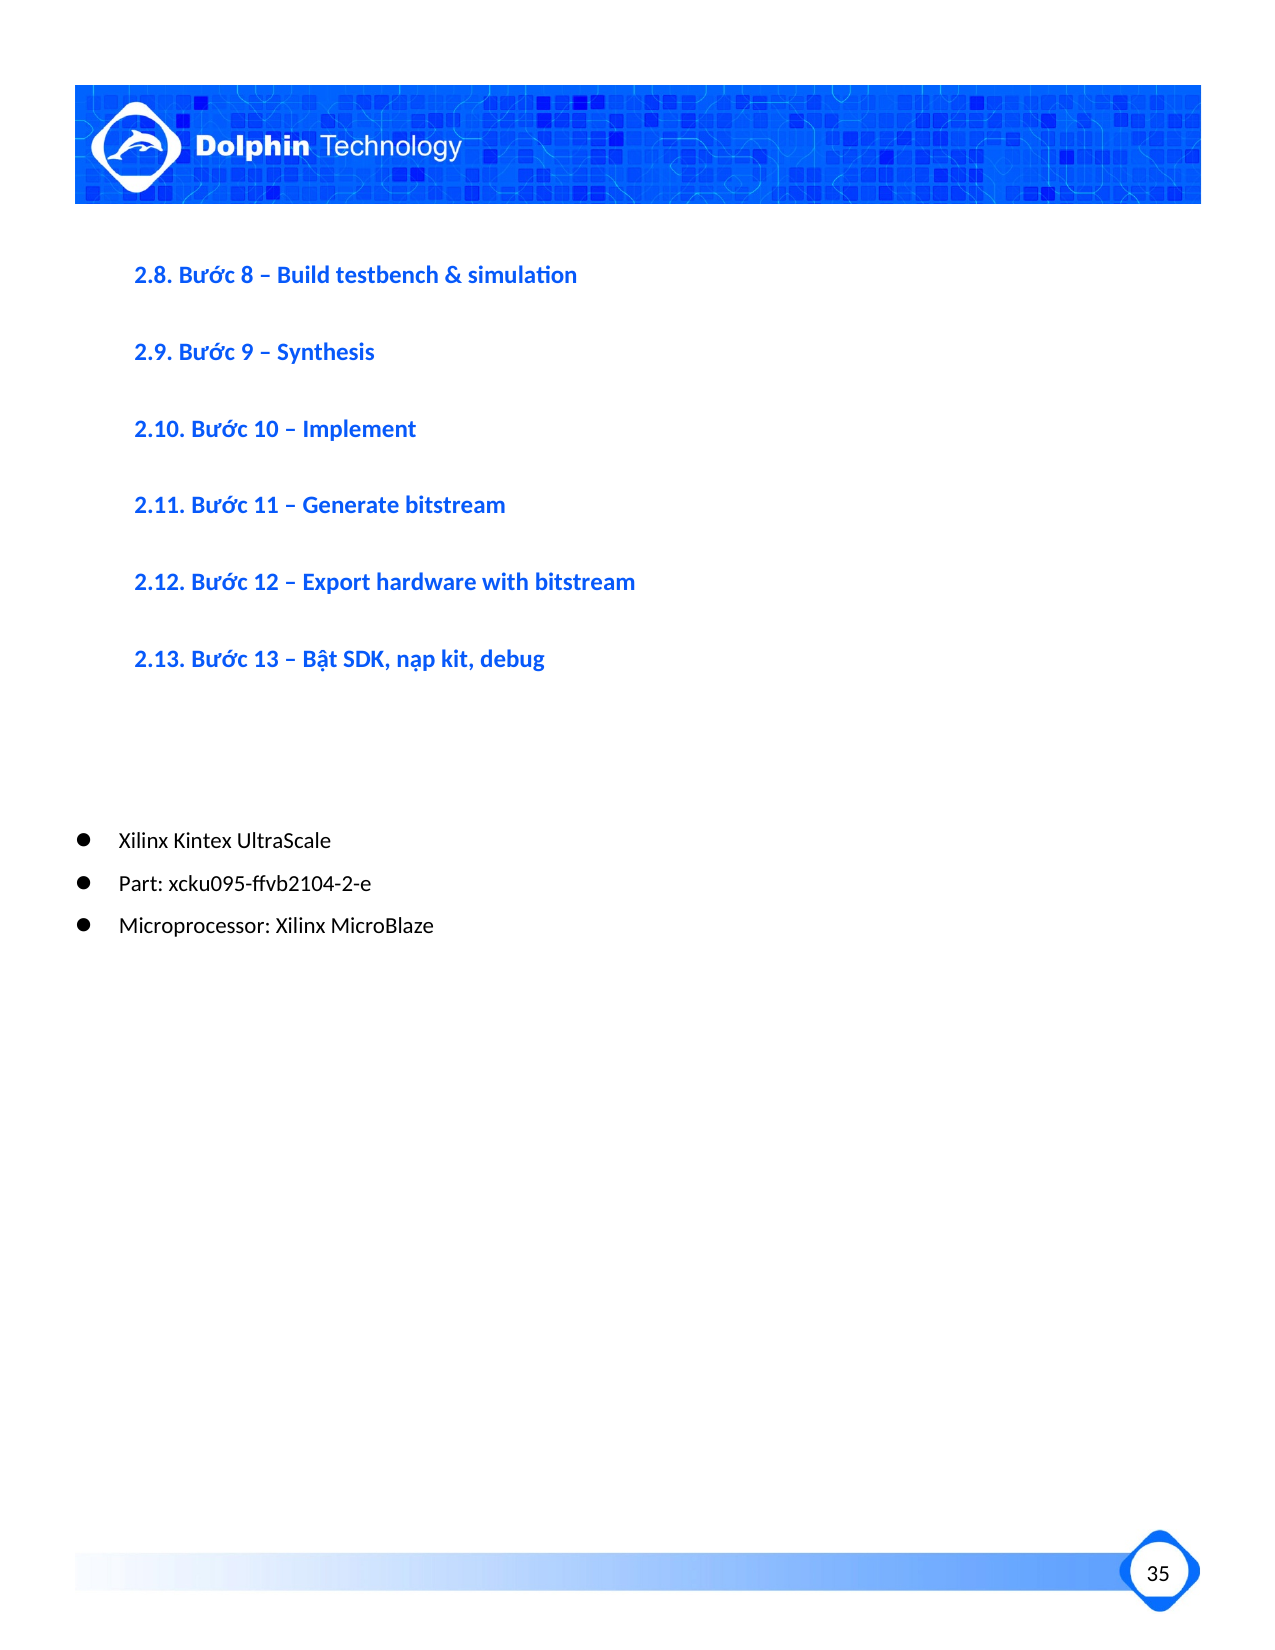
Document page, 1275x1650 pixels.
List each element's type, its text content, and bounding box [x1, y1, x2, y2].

subtitle Bước 8 – Build testbench & simulation [134, 259, 1200, 290]
list Part: xcku095-ffvb2104-2-e [75, 869, 1200, 897]
subtitle Bước 13 – Bật SDK, nạp kit, debug [134, 643, 1200, 673]
subtitle Bước 12 – Export hardware with bitstream [134, 566, 1200, 597]
picture [75, 85, 1202, 204]
list Xilinx Kintex UltraScale [75, 826, 1200, 854]
subtitle Bước 10 – Implement [134, 413, 1200, 443]
subtitle Bước 11 – Generate bitstream [134, 489, 1200, 520]
picture [75, 1529, 1201, 1614]
list Microprocessor: Xilinx MicroBlaze [75, 912, 1200, 940]
subtitle Bước 9 – Synthesis [134, 336, 1200, 367]
